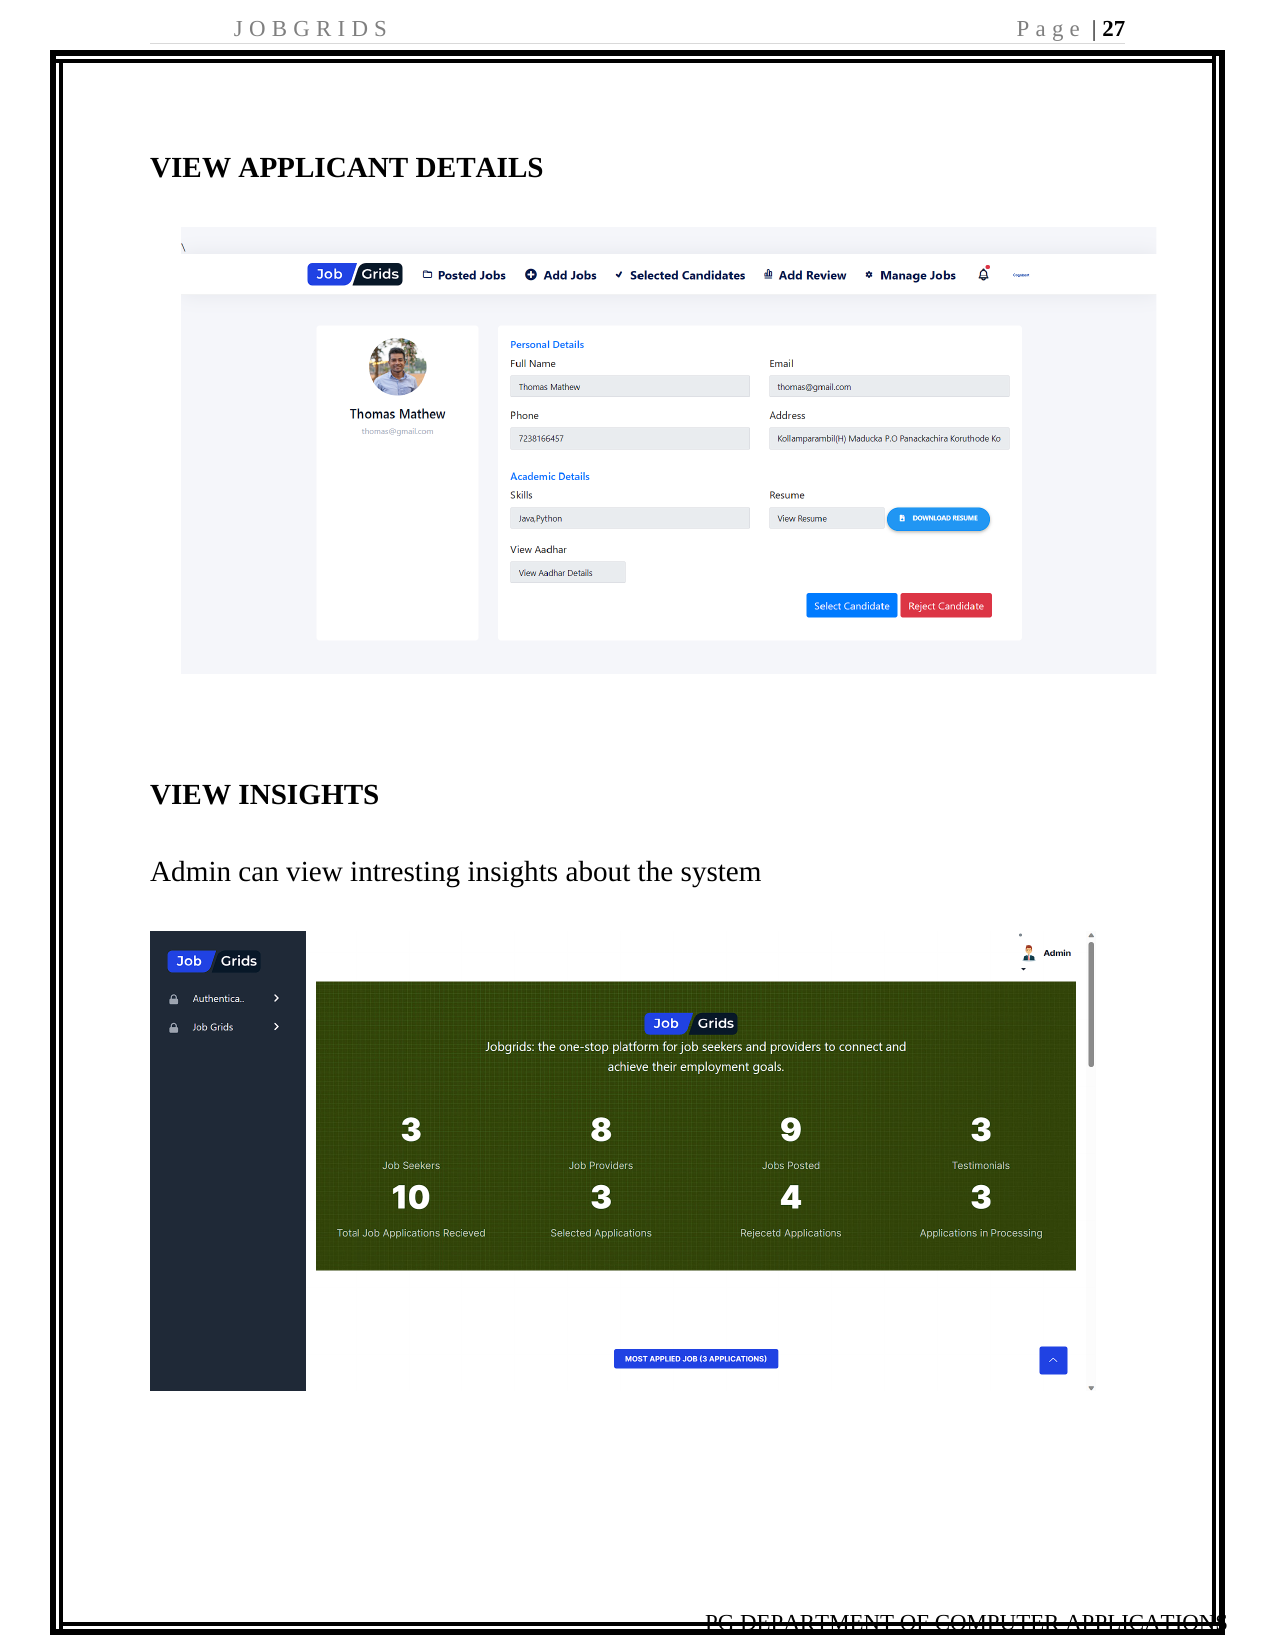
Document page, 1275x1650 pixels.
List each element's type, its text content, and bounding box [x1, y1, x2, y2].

picture [181, 227, 1157, 674]
picture [150, 931, 1096, 1391]
text VIEW APPLICANT DETAILS [150, 150, 1191, 183]
text Admin can view intresting insights about the system [150, 854, 1191, 888]
text VIEW INSIGHTS [150, 777, 1191, 811]
